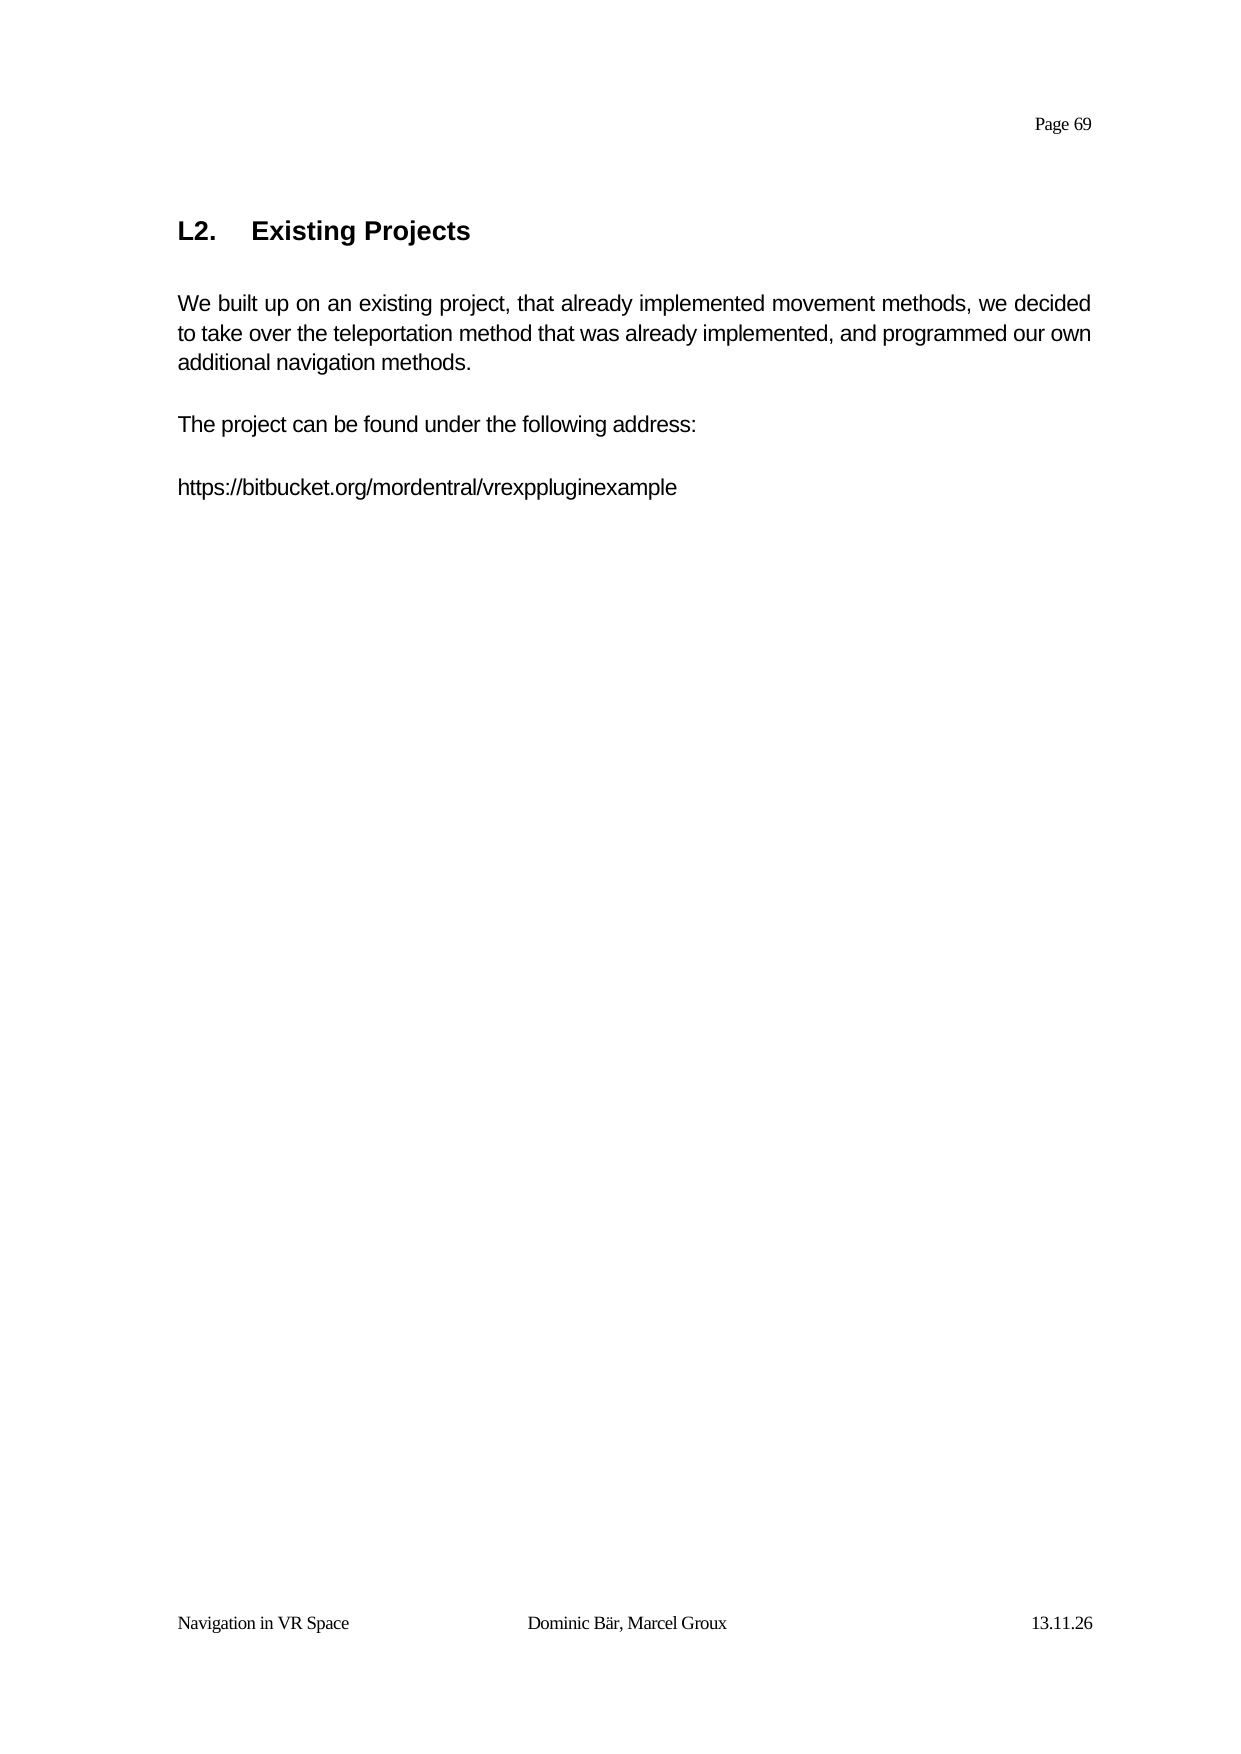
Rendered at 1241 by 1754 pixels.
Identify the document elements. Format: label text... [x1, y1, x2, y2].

list L2. Existing Projects [177, 215, 1092, 246]
text We built up on an existing project, that already implemented movement methods, we decided to take over the teleportation method that was already implemented, and programmed our own additional navigation methods. [177, 288, 1092, 376]
text https://bitbucket.org/mordentral/vrexppluginexample [177, 472, 1092, 501]
text The project can be found under the following address: [177, 409, 1092, 438]
